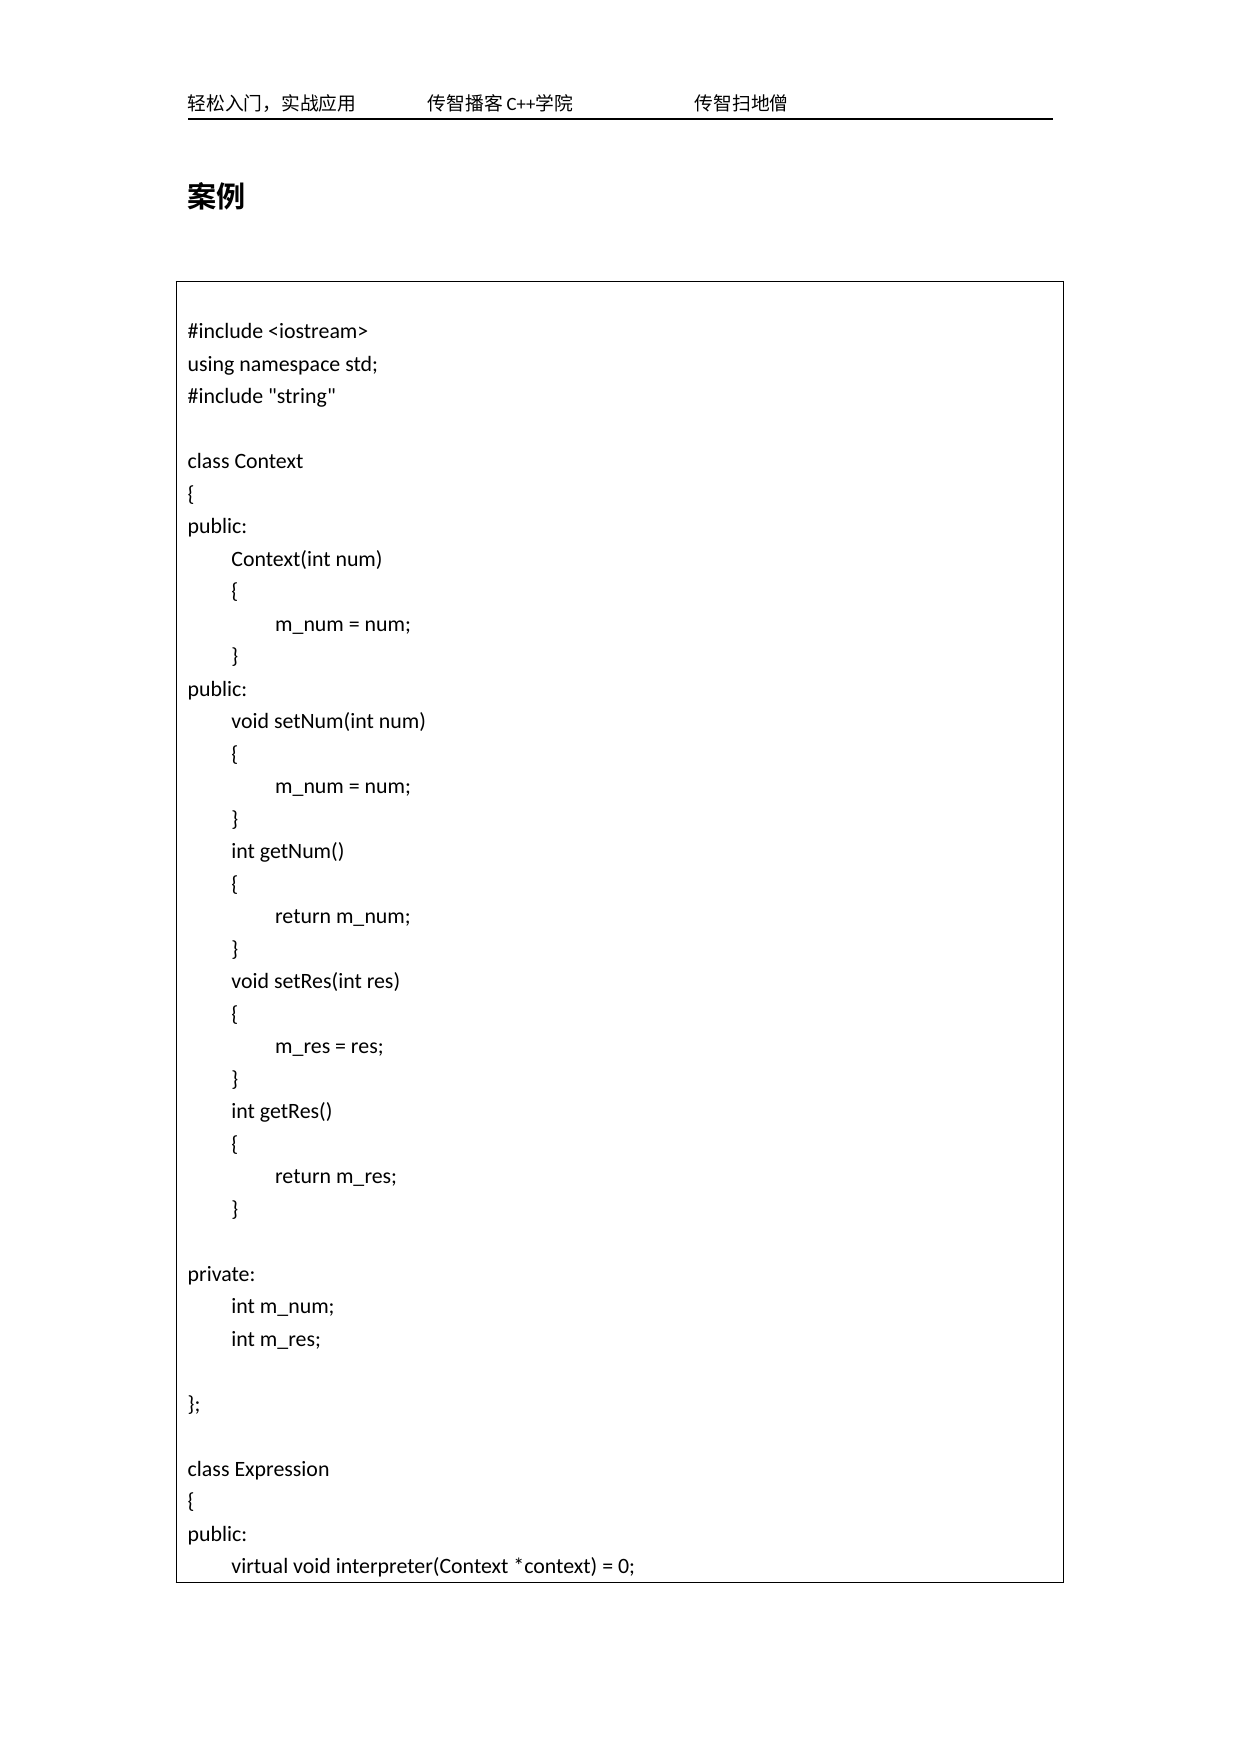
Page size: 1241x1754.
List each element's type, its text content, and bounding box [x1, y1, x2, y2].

subtitle 案例 [187, 162, 1053, 227]
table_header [177, 282, 1063, 1582]
